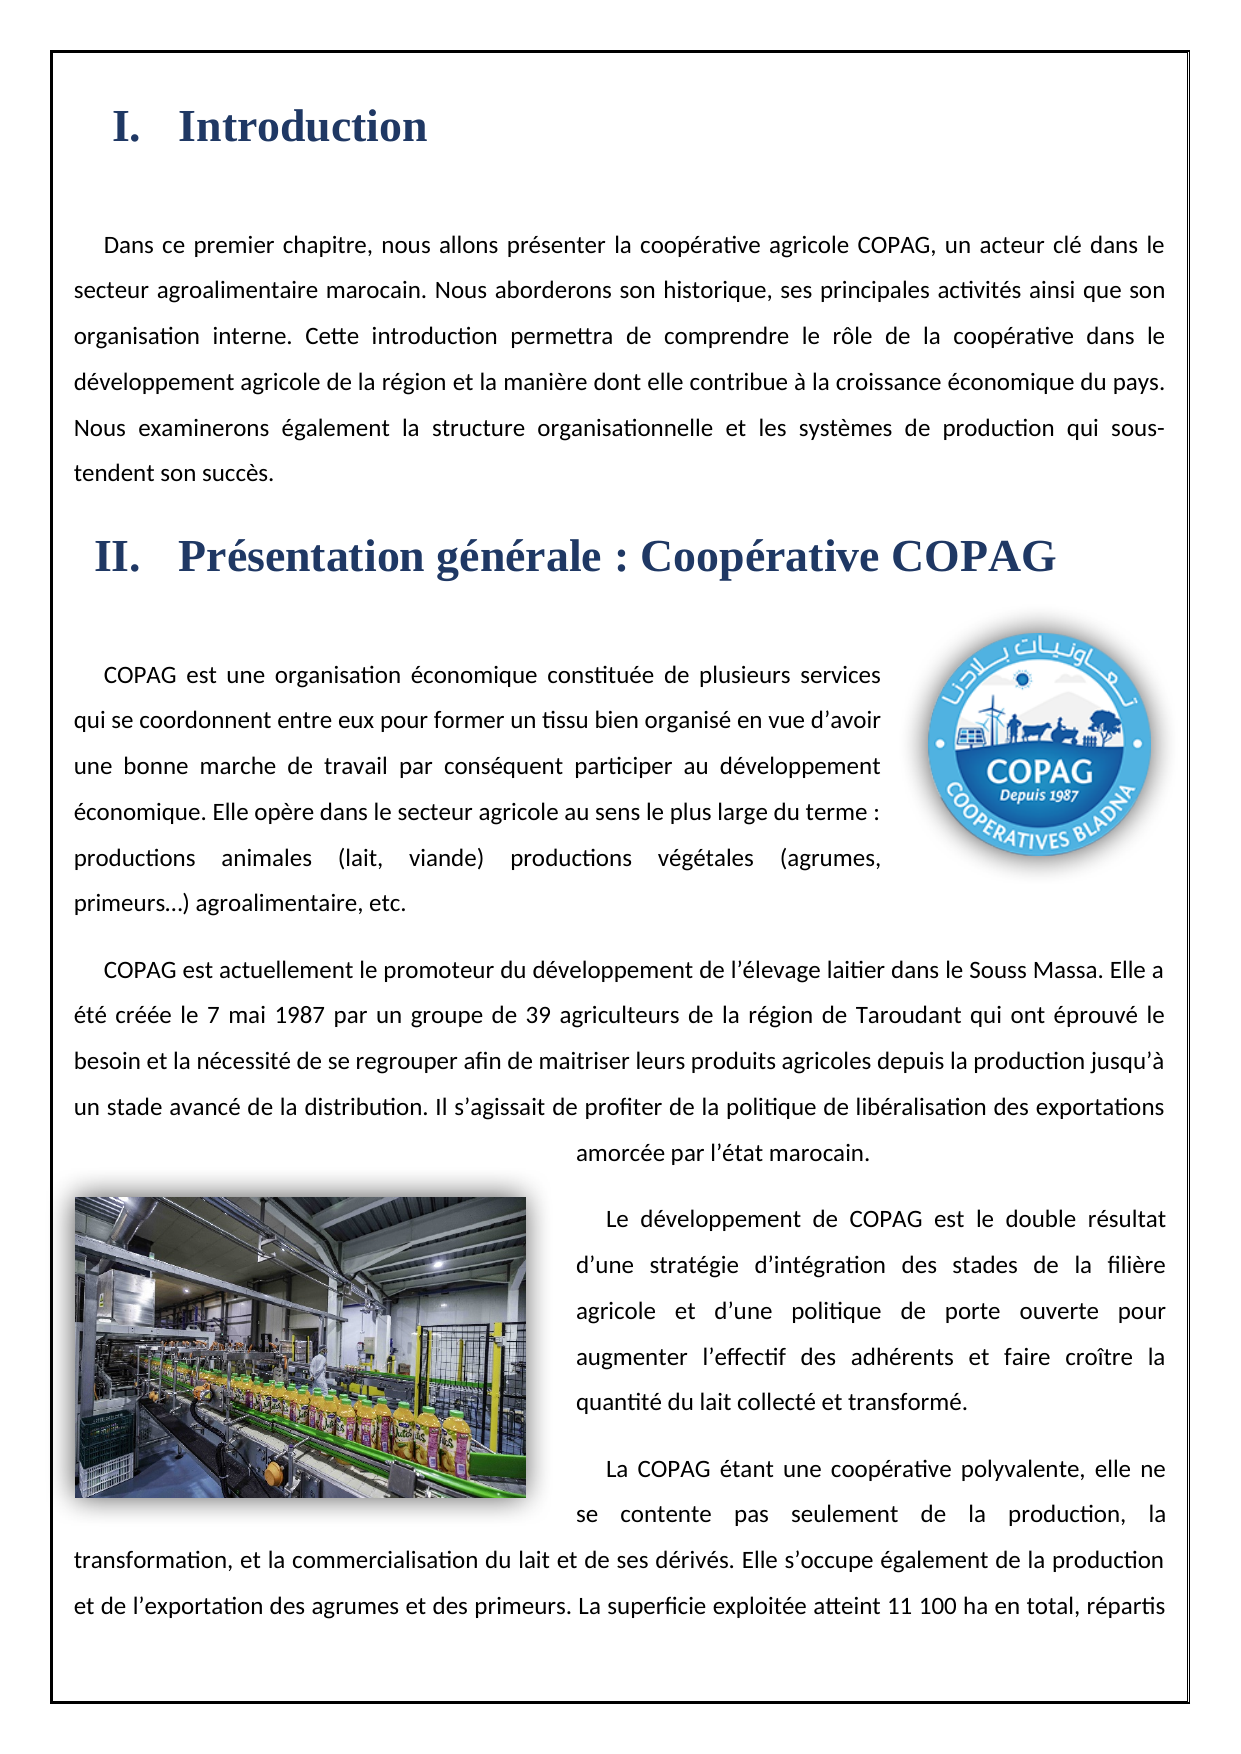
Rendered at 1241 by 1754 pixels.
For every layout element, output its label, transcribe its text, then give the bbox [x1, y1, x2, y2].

text Le développement de COPAG est le double résultat d’une stratégie d’intégration des stades de la filière agricole et d’une politique de porte ouverte pour augmenter l’effectif des adhérents et faire croître la quantité du lait collecté et transformé. [545, 1203, 1167, 1417]
table_cell mmloultiti@copag.ma [73, 1453, 542, 1516]
subtitle Introduction [141, 98, 1167, 151]
text Dans ce premier chapitre, nous allons présenter la coopérative agricole COPAG, un acteur clé dans le secteur agroalimentaire marocain. Nous aborderons son historique, ses principales activités ainsi que son organisation interne. Cette introduction permettra de comprendre le rôle de la coopérative dans le développement agricole de la région et la manière dont elle contribue à la croissance économique du pays. Nous examinerons également la structure organisationnelle et les systèmes de production qui sous-tendent son succès. [73, 229, 1167, 488]
picture [75, 1197, 526, 1498]
table_cell Fax [909, 659, 1167, 874]
text COPAG est une organisation économique constituée de plusieurs services qui se coordonnent entre eux pour former un tissu bien organisé en vue d’avoir une bonne marche de travail par conséquent participer au développement économique. Elle opère dans le secteur agricole au sens le plus large du terme : productions animales (lait, viande) productions végétales (agrumes, primeurs…) agroalimentaire, etc. [73, 659, 1167, 918]
picture [928, 633, 1151, 856]
subtitle Présentation générale : Coopérative COPAG [141, 528, 1167, 581]
text COPAG est actuellement le promoteur du développement de l’élevage laitier dans le Souss Massa. Elle a été créée le 7 mai 1987 par un groupe de 39 agriculteurs de la région de Taroudant qui ont éprouvé le besoin et la nécessité de se regrouper afin de maitriser leurs produits agricoles depuis la production jusqu’à un stade avancé de la distribution. Il s’agissait de profiter de la politique de libéralisation des exportations amorcée par l’état marocain. [73, 954, 1167, 1167]
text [73, 1453, 1167, 1621]
